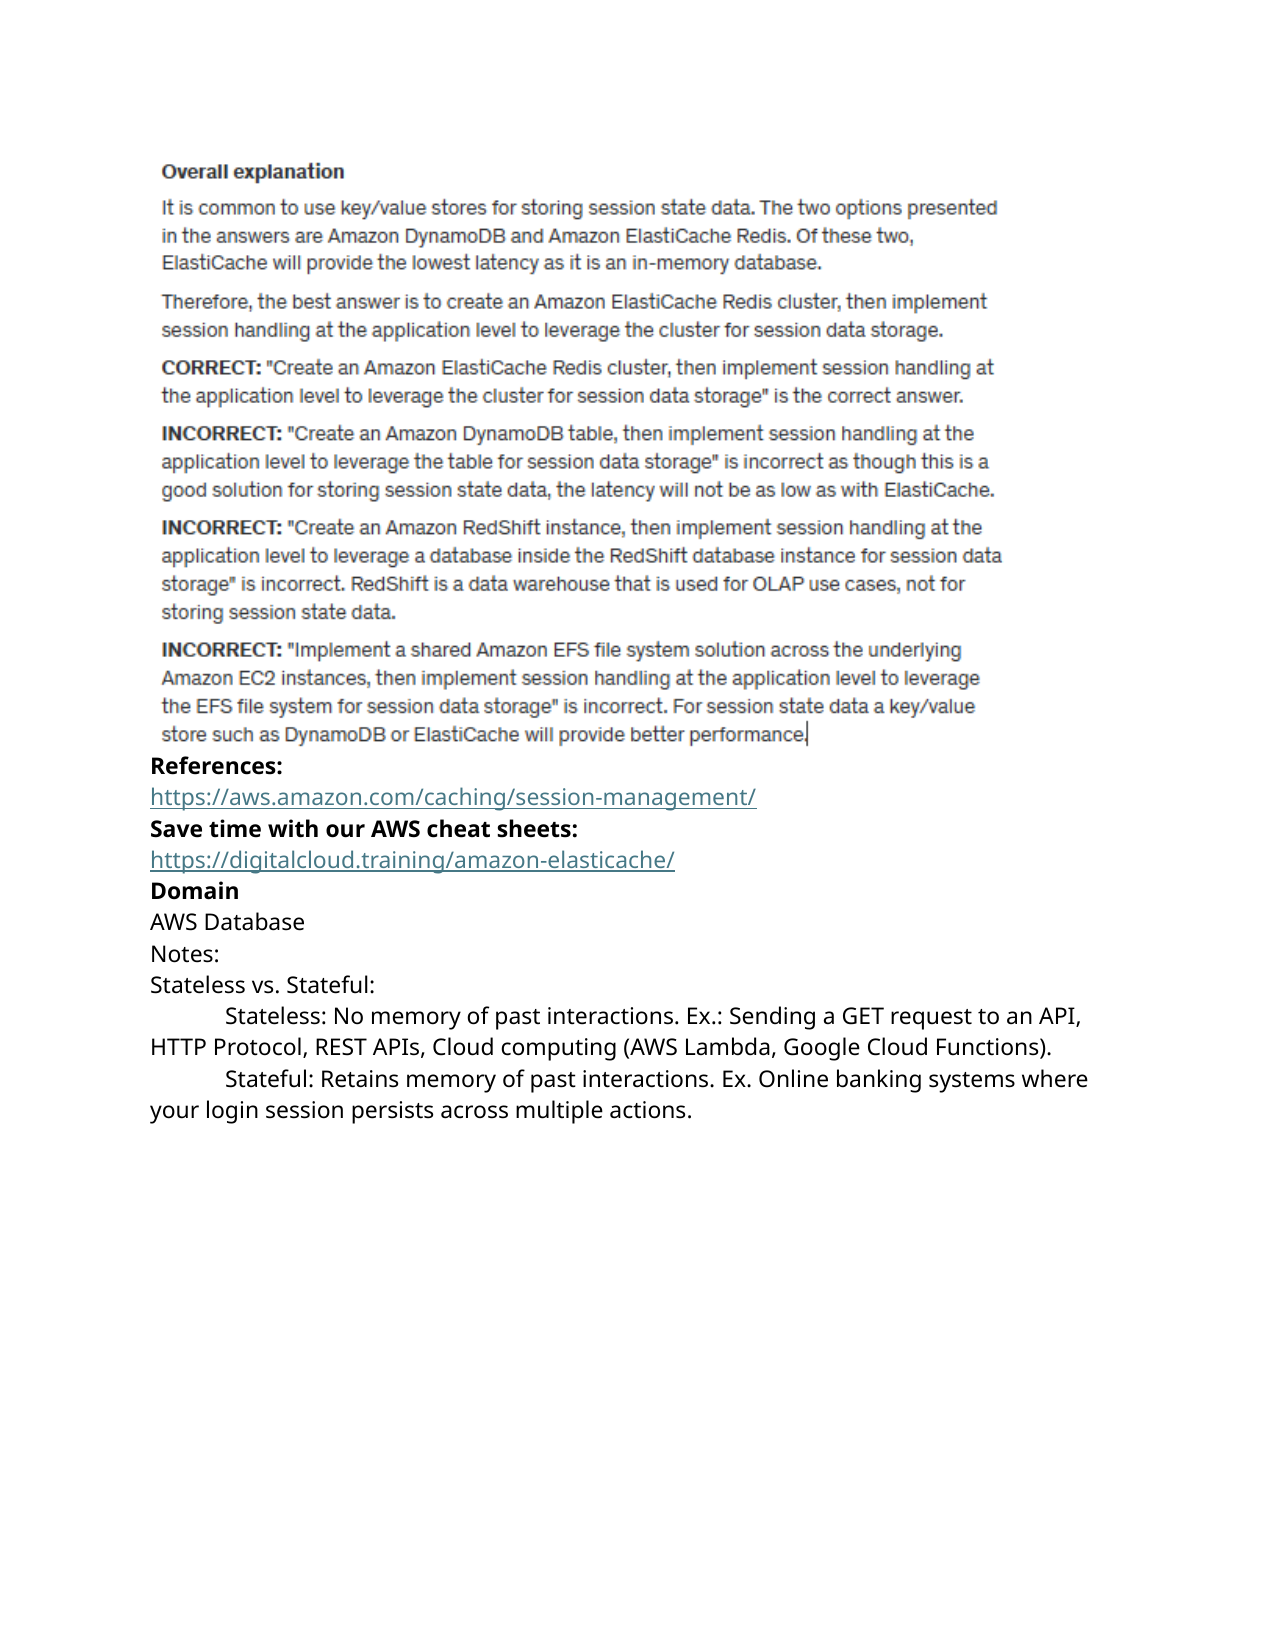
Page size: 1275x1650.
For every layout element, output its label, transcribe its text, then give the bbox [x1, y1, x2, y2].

text Notes: [150, 938, 1125, 969]
picture [150, 150, 1013, 751]
text References: [150, 750, 1125, 781]
text https://aws.amazon.com/caching/session-management/ [150, 781, 1125, 813]
text Save time with our AWS cheat sheets: [150, 813, 1125, 844]
text AWS Database [150, 906, 1125, 938]
text Stateful: Retains memory of past interactions. Ex. Online banking systems where your login session persists across multiple actions. [150, 1063, 1125, 1125]
text Stateless vs. Stateful: [150, 969, 1125, 1000]
text https://digitalcloud.training/amazon-elasticache/ [150, 844, 1125, 875]
text Stateless: No memory of past interactions. Ex.: Sending a GET request to an API, HTTP Protocol, REST APIs, Cloud computing (AWS Lambda, Google Cloud Functions). [150, 1000, 1125, 1063]
text Domain [150, 875, 1125, 906]
